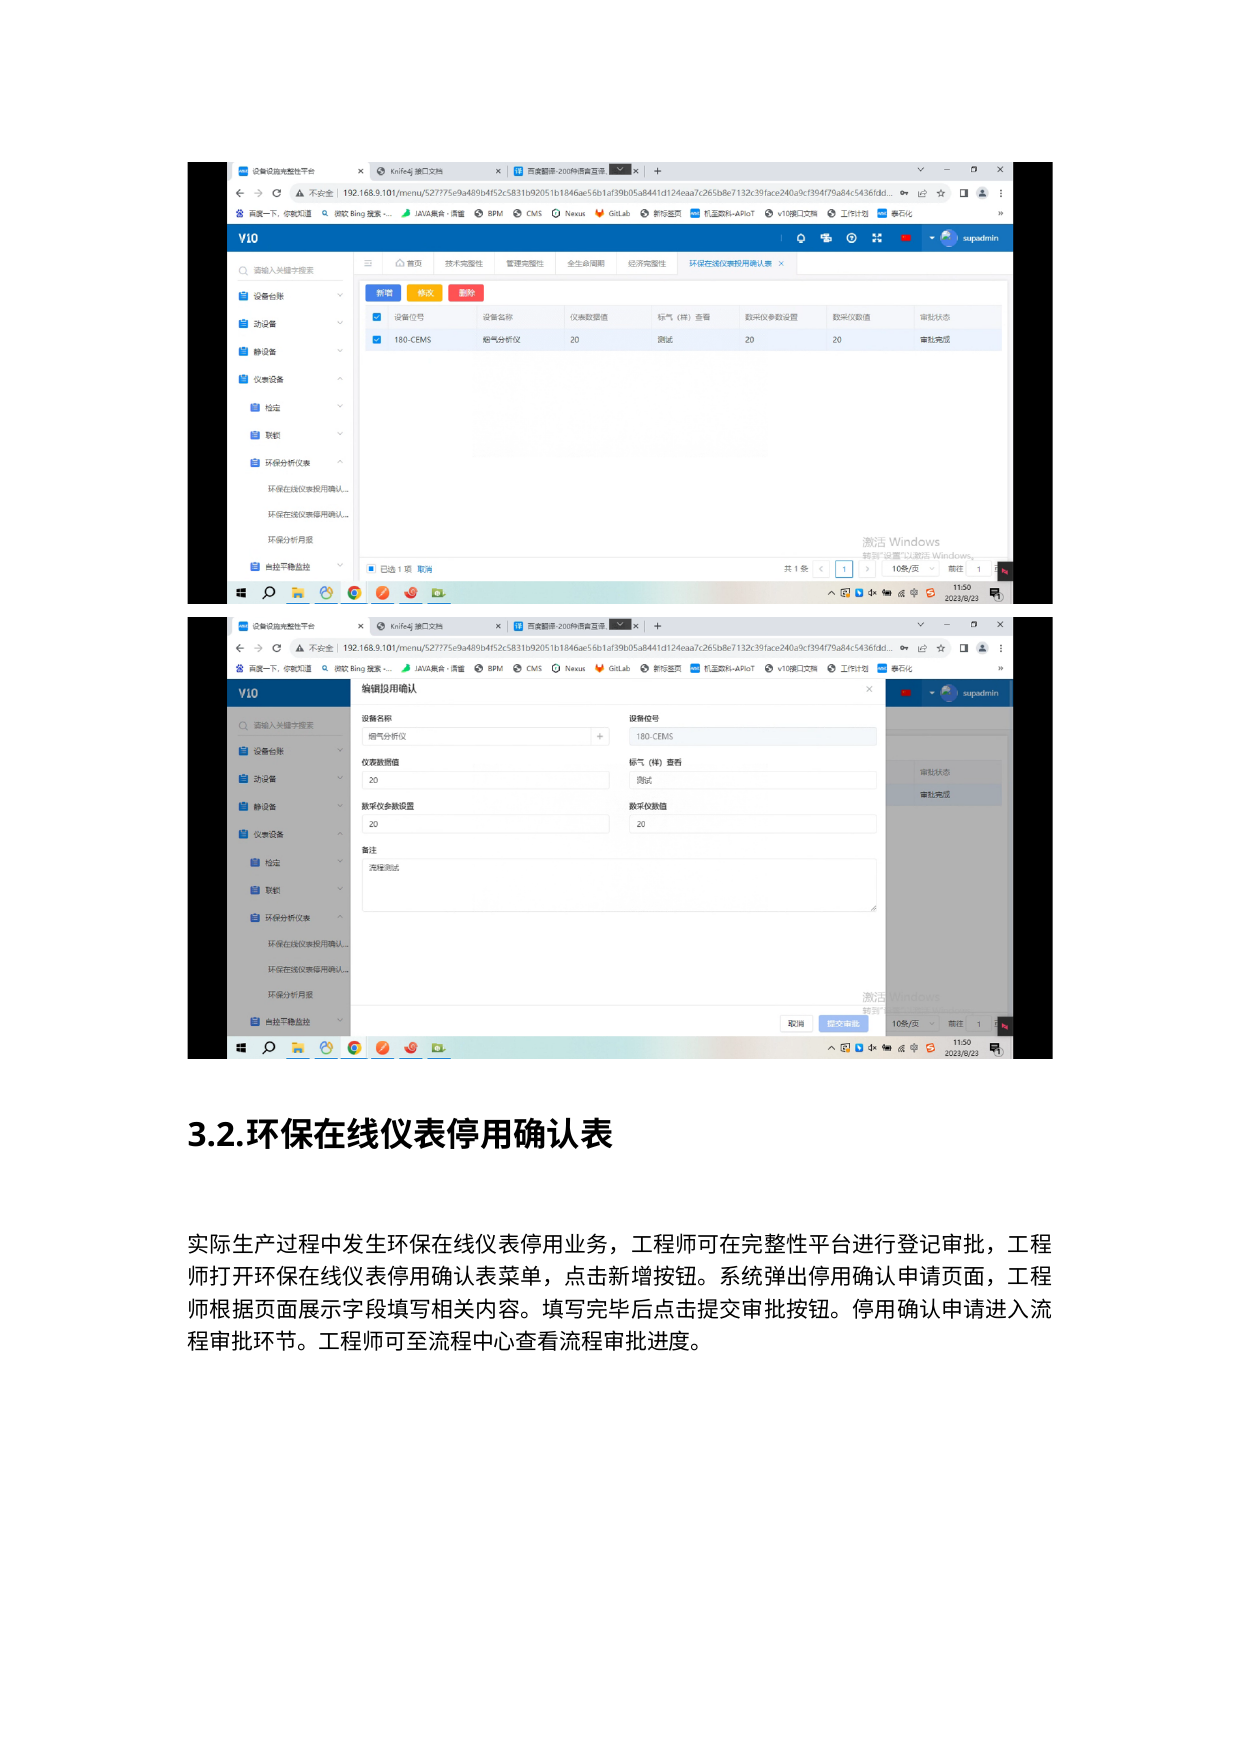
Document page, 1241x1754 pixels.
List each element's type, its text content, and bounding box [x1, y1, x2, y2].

text 实际生产过程中发生环保在线仪表停用业务，工程师可在完整性平台进行登记审批，工程师打开环保在线仪表停用确认表菜单，点击新增按钮。系统弹出停用确认申请页面，工程师根据页面展示字段填写相关内容。填写完毕后点击提交审批按钮。停用确认申请进入流程审批环节。工程师可至流程中心查看流程审批进度。 [187, 1226, 1053, 1356]
picture [187, 617, 1053, 1059]
picture [187, 162, 1053, 604]
subtitle 环保在线仪表停用确认表 [187, 1099, 1053, 1164]
